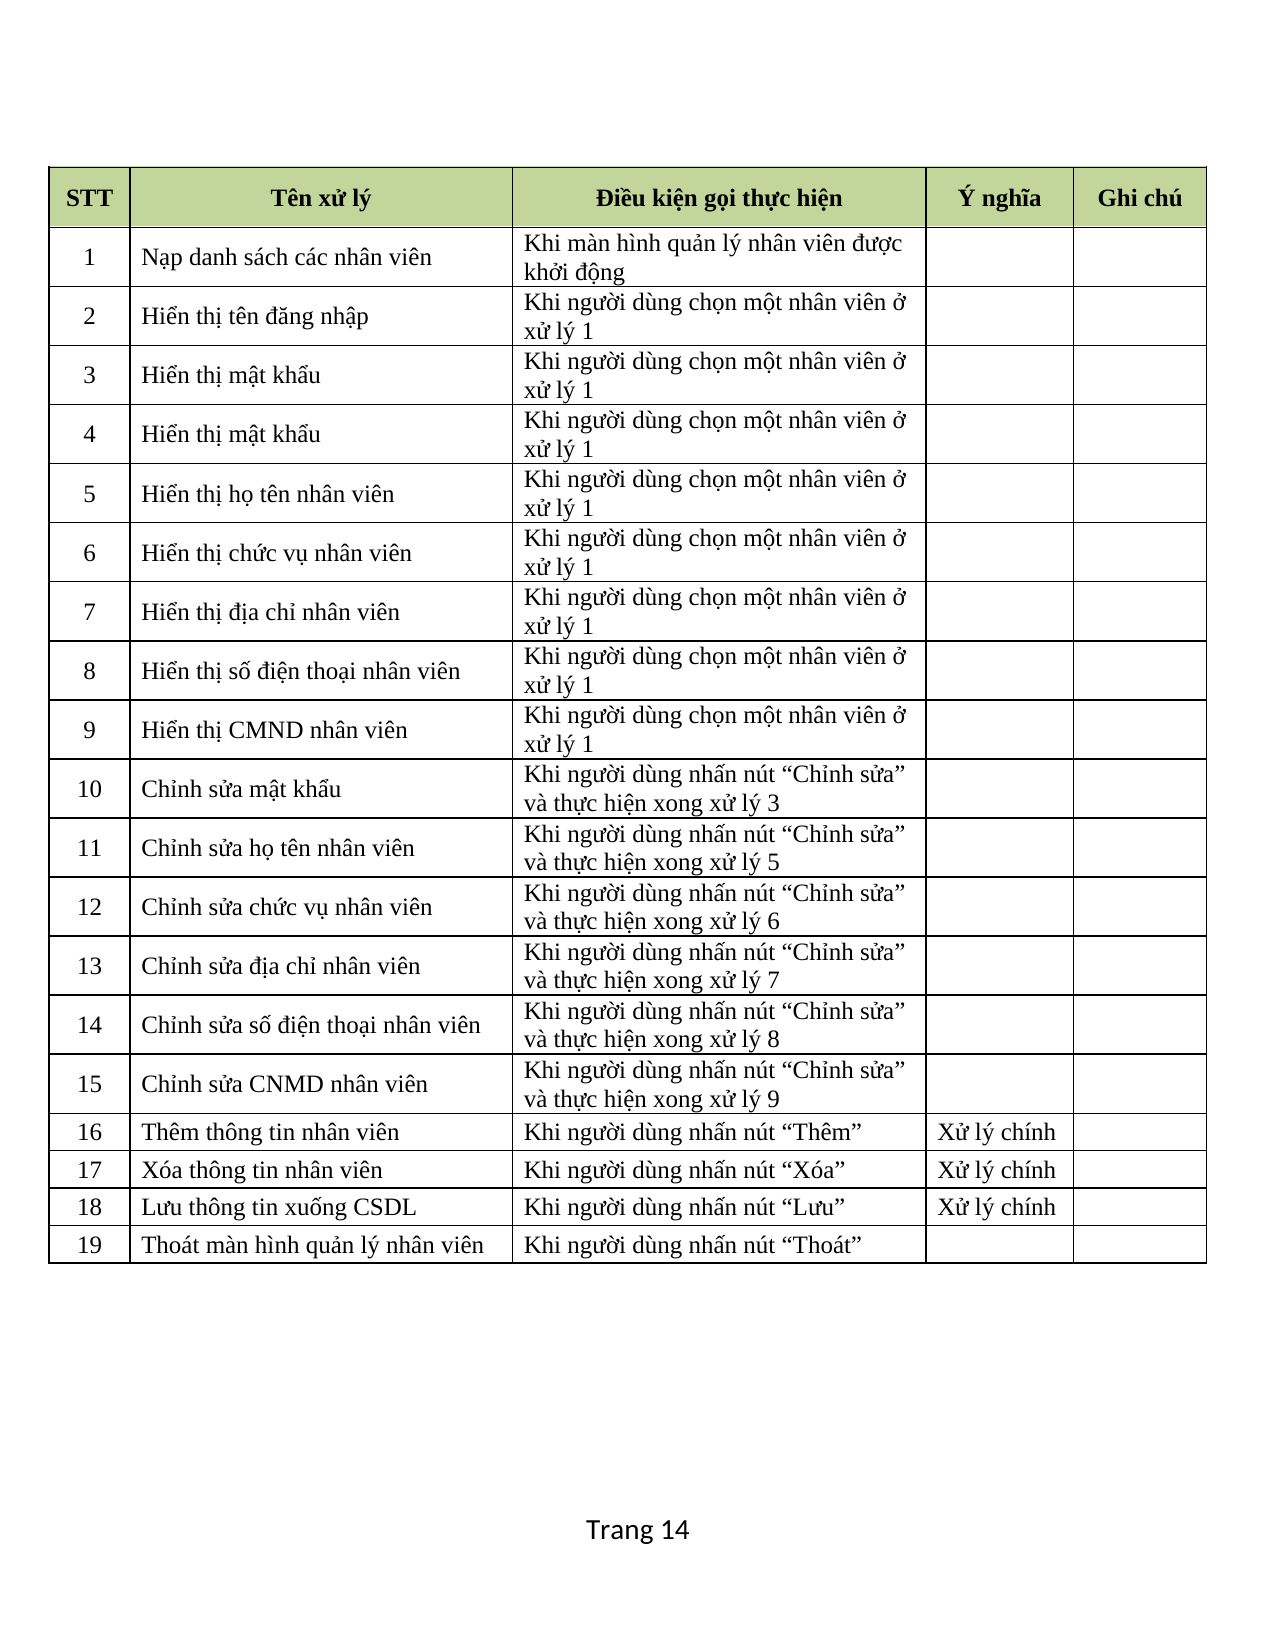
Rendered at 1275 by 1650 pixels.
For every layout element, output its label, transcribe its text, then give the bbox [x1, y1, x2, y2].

table_cell 13 [50, 937, 129, 994]
table_cell Lưu thông tin xuống CSDL [131, 1189, 512, 1224]
table_header Tên xử lý [131, 168, 512, 226]
table_cell Nạp danh sách các nhân viên [131, 228, 512, 286]
table_cell 11 [50, 819, 129, 876]
table_cell Chỉnh sửa CNMD nhân viên [131, 1055, 512, 1112]
table_header Ghi chú [1074, 168, 1206, 226]
table_cell 5 [50, 464, 129, 522]
table_cell [927, 996, 1073, 1053]
table_cell 16 [50, 1114, 129, 1150]
table_cell 10 [50, 760, 129, 817]
table_cell Hiển thị địa chỉ nhân viên [131, 582, 512, 640]
table_cell 9 [50, 701, 129, 758]
table_cell Khi người dùng nhấn nút “Thêm” [513, 1114, 925, 1150]
table_cell Khi người dùng chọn một nhân viên ở xử lý 1 [513, 582, 925, 640]
table_cell Khi màn hình quản lý nhân viên được khởi động [513, 228, 925, 286]
table_cell Khi người dùng nhấn nút “Chỉnh sửa” và thực hiện xong xử lý 9 [513, 1055, 925, 1112]
table_header Ý nghĩa [927, 168, 1073, 226]
table_cell [1074, 464, 1206, 522]
table_cell Xóa thông tin nhân viên [131, 1151, 512, 1187]
table_cell [927, 346, 1073, 404]
table_cell [927, 642, 1073, 699]
table_cell Khi người dùng chọn một nhân viên ở xử lý 1 [513, 701, 925, 758]
table_cell [927, 701, 1073, 758]
table_cell [927, 1055, 1073, 1112]
table_cell Khi người dùng chọn một nhân viên ở xử lý 1 [513, 405, 925, 463]
table_cell Khi người dùng nhấn nút “Chỉnh sửa” và thực hiện xong xử lý 7 [513, 937, 925, 994]
table_cell [927, 523, 1073, 581]
table_cell [927, 760, 1073, 817]
table_cell Khi người dùng nhấn nút “Lưu” [513, 1189, 925, 1224]
table_cell 3 [50, 346, 129, 404]
table_cell 17 [50, 1151, 129, 1187]
table_cell 19 [50, 1226, 129, 1262]
table_cell Khi người dùng nhấn nút “Thoát” [513, 1226, 925, 1262]
table_cell Xử lý chính [927, 1114, 1073, 1150]
table_cell [1074, 760, 1206, 817]
table_cell [1074, 1189, 1206, 1224]
table_cell Chỉnh sửa số điện thoại nhân viên [131, 996, 512, 1053]
table_cell Khi người dùng nhấn nút “Chỉnh sửa” và thực hiện xong xử lý 5 [513, 819, 925, 876]
table_cell Hiển thị họ tên nhân viên [131, 464, 512, 522]
table_cell Chỉnh sửa chức vụ nhân viên [131, 878, 512, 935]
table_cell Khi người dùng chọn một nhân viên ở xử lý 1 [513, 642, 925, 699]
table_cell Khi người dùng nhấn nút “Chỉnh sửa” và thực hiện xong xử lý 8 [513, 996, 925, 1053]
table_cell 7 [50, 582, 129, 640]
table_cell Hiển thị chức vụ nhân viên [131, 523, 512, 581]
table_cell [927, 228, 1073, 286]
table_cell Thêm thông tin nhân viên [131, 1114, 512, 1150]
table_header Điều kiện gọi thực hiện [513, 168, 925, 226]
table_cell Chỉnh sửa địa chỉ nhân viên [131, 937, 512, 994]
table_cell [1074, 405, 1206, 463]
table_cell [1074, 1114, 1206, 1150]
table_cell Hiển thị CMND nhân viên [131, 701, 512, 758]
table_cell Hiển thị số điện thoại nhân viên [131, 642, 512, 699]
table_cell [927, 287, 1073, 344]
table_cell Hiển thị tên đăng nhập [131, 287, 512, 344]
table_cell [927, 878, 1073, 935]
table_cell [1074, 1055, 1206, 1112]
table_cell Thoát màn hình quản lý nhân viên [131, 1226, 512, 1262]
table_cell 14 [50, 996, 129, 1053]
table_cell [1074, 819, 1206, 876]
table_cell [927, 582, 1073, 640]
table_cell [1074, 1226, 1206, 1262]
table_cell 15 [50, 1055, 129, 1112]
table_cell Chỉnh sửa họ tên nhân viên [131, 819, 512, 876]
table_cell [1074, 1151, 1206, 1187]
table_cell [1074, 582, 1206, 640]
table_cell [927, 405, 1073, 463]
table_cell [927, 937, 1073, 994]
table_cell [1074, 996, 1206, 1053]
table_cell 4 [50, 405, 129, 463]
table_cell [1074, 346, 1206, 404]
table_cell Khi người dùng nhấn nút “Xóa” [513, 1151, 925, 1187]
table_cell [1074, 701, 1206, 758]
table_cell 12 [50, 878, 129, 935]
table_cell Xử lý chính [927, 1151, 1073, 1187]
table_cell [927, 1226, 1073, 1262]
table_cell Hiển thị mật khẩu [131, 405, 512, 463]
table_cell [1074, 287, 1206, 344]
table_cell Khi người dùng chọn một nhân viên ở xử lý 1 [513, 287, 925, 344]
table_cell 6 [50, 523, 129, 581]
table_cell Xử lý chính [927, 1189, 1073, 1224]
table_cell 2 [50, 287, 129, 344]
table_cell 8 [50, 642, 129, 699]
table_cell [927, 819, 1073, 876]
table_cell Khi người dùng chọn một nhân viên ở xử lý 1 [513, 346, 925, 404]
table_cell Khi người dùng chọn một nhân viên ở xử lý 1 [513, 464, 925, 522]
table_cell 1 [50, 228, 129, 286]
table_cell Khi người dùng nhấn nút “Chỉnh sửa” và thực hiện xong xử lý 6 [513, 878, 925, 935]
table_cell [1074, 523, 1206, 581]
table_cell [1074, 878, 1206, 935]
table_cell [1074, 642, 1206, 699]
table_cell Khi người dùng nhấn nút “Chỉnh sửa” và thực hiện xong xử lý 3 [513, 760, 925, 817]
table_cell 18 [50, 1189, 129, 1224]
table_header STT [50, 168, 129, 226]
table_cell [927, 464, 1073, 522]
table_cell Khi người dùng chọn một nhân viên ở xử lý 1 [513, 523, 925, 581]
table_cell [1074, 937, 1206, 994]
table_cell [1074, 228, 1206, 286]
table_cell Chỉnh sửa mật khẩu [131, 760, 512, 817]
table_cell Hiển thị mật khẩu [131, 346, 512, 404]
